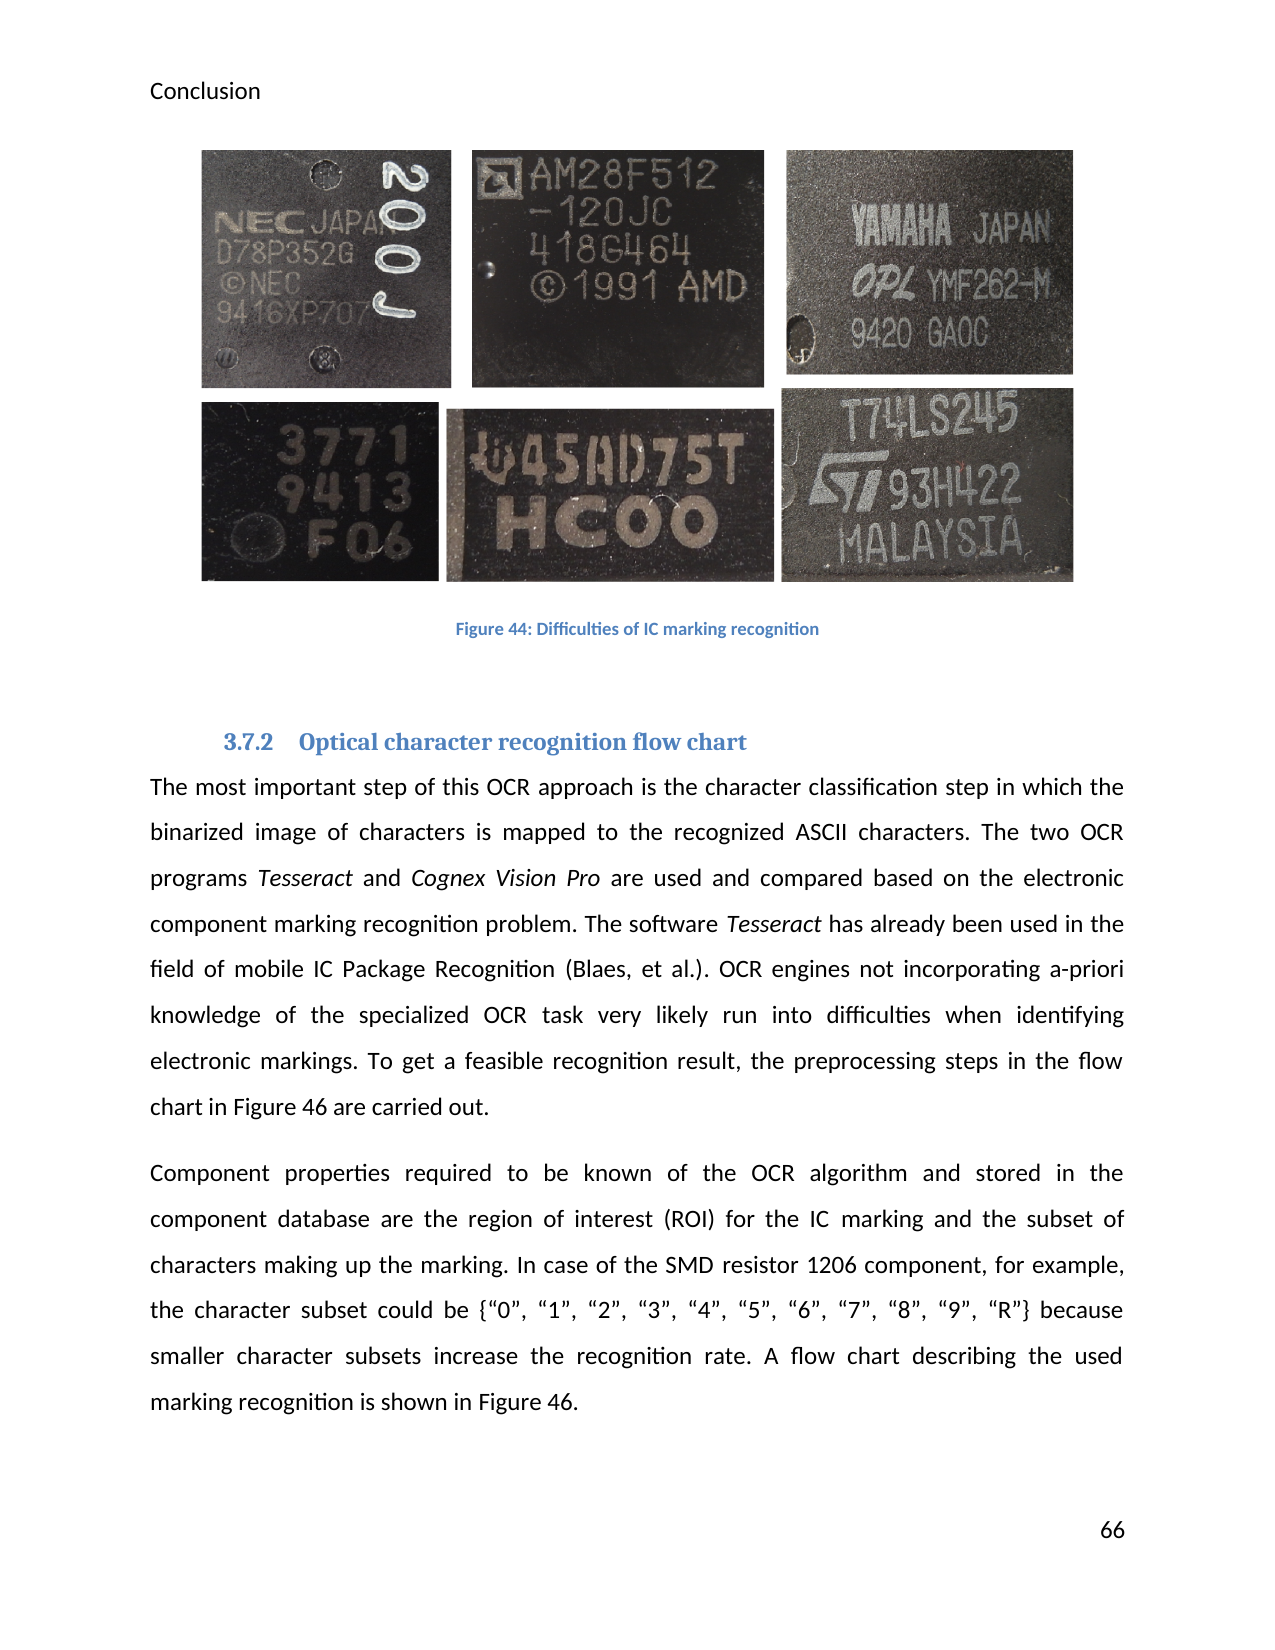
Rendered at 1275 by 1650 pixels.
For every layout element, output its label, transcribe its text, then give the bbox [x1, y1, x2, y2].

text The most important step of this OCR approach is the character classification step in which the binarized image of characters is mapped to the recognized ASCII characters. The two OCR programs Tesseract and Cognex Vision Pro are used and compared based on the electronic component marking recognition problem. The software Tesseract has already been used in the field of mobile IC Package Recognition . OCR engines not incorporating a-priori knowledge of the specialized OCR task very likely run into difficulties when identifying electronic markings. To get a feasible recognition result, the preprocessing steps in the flow chart in Figure 46 are carried out. [150, 771, 1125, 1121]
subtitle Optical character recognition flow chart [224, 727, 1125, 756]
picture [201, 150, 1074, 582]
text Component properties required to be known of the OCR algorithm and stored in the component database are the region of interest (ROI) for the IC marking and the subset of characters making up the marking. In case of the SMD resistor 1206 component, for example, the character subset could be {“0”, “1”, “2”, “3”, “4”, “5”, “6”, “7”, “8”, “9”, “R”} because smaller character subsets increase the recognition rate. A flow chart describing the used marking recognition is shown in Figure 46. [150, 1157, 1125, 1416]
